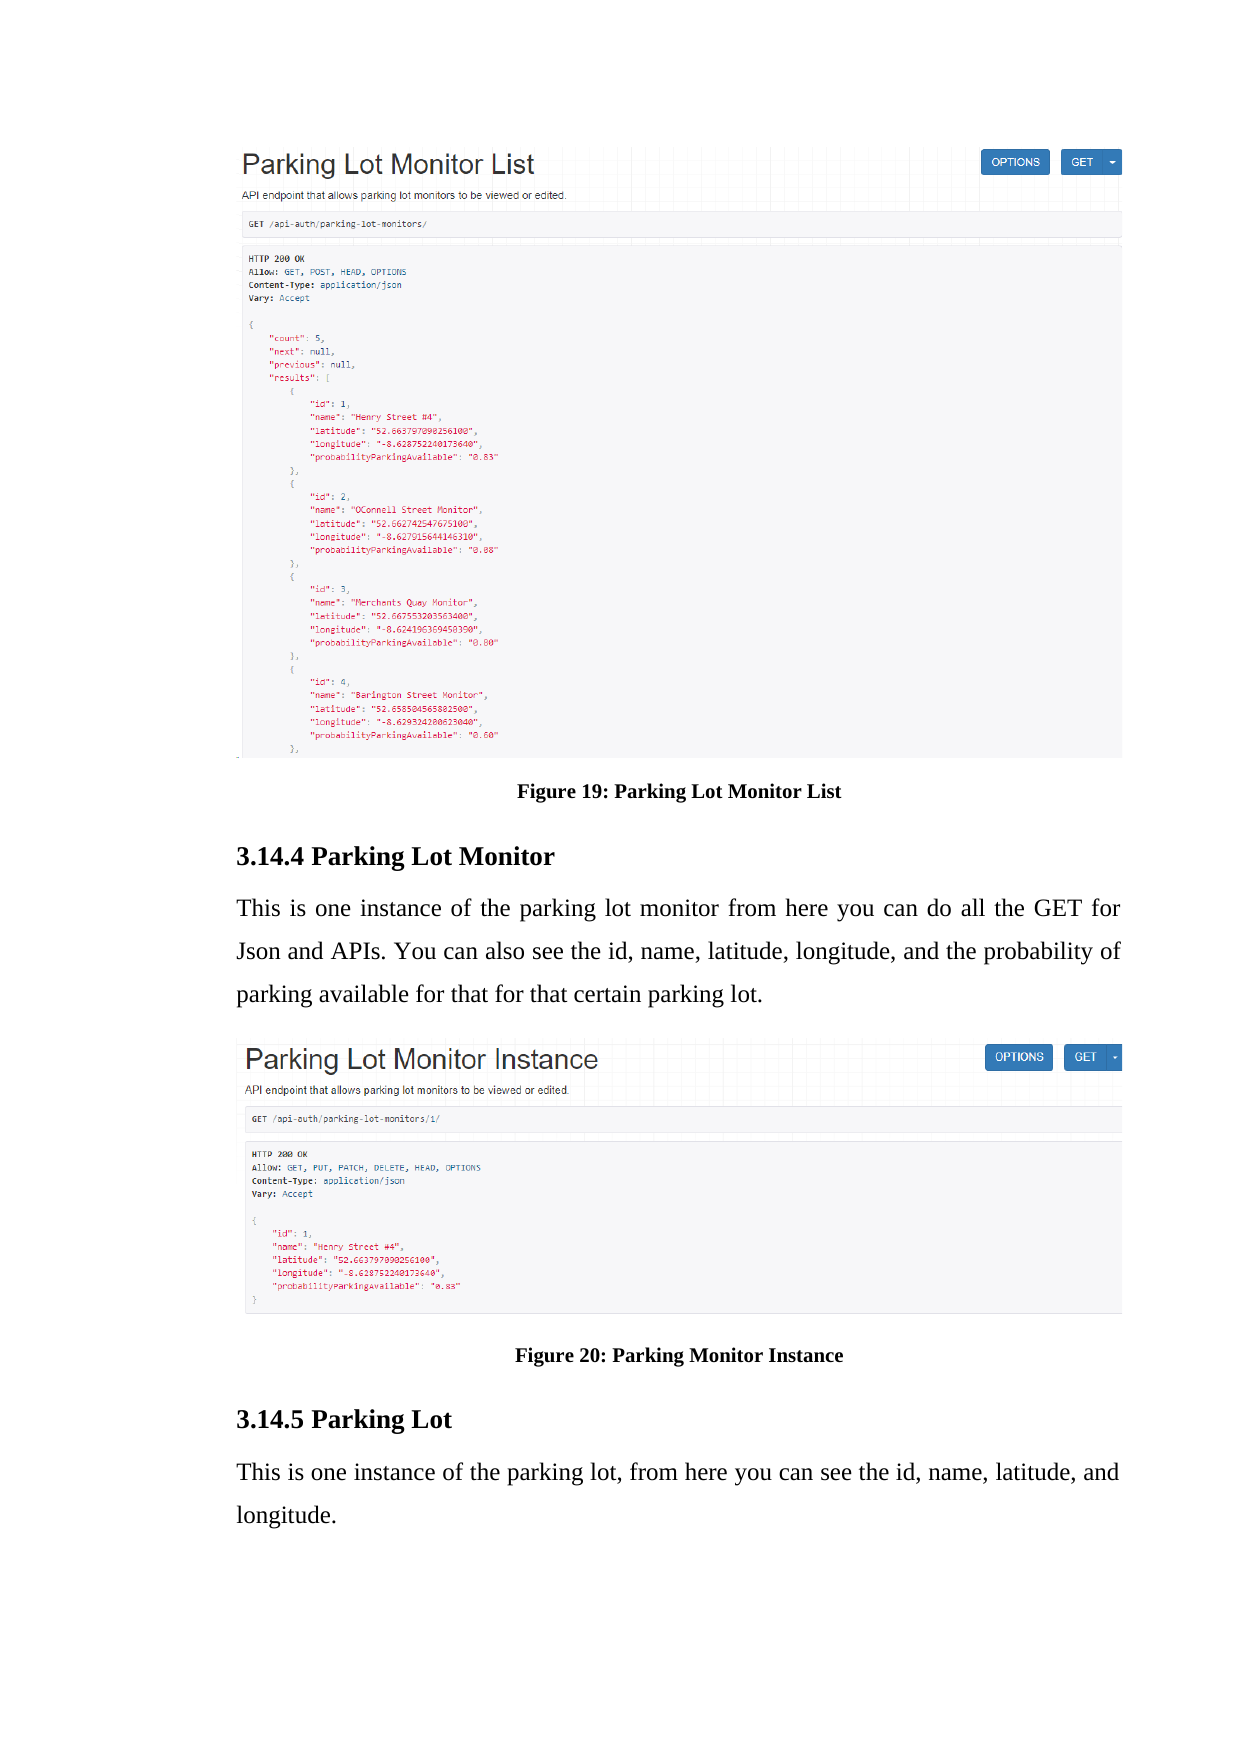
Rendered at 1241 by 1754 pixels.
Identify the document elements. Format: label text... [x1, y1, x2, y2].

text Figure : Parking Lot Monitor List [236, 779, 1122, 803]
text This is one instance of the parking lot monitor from here you can do all the GET for Json and APIs. You can also see the id, name, latitude, longitude, and the probability of parking available for that for that certain parking lot. [236, 893, 1122, 1008]
subtitle Parking Lot [236, 1404, 1122, 1435]
picture [236, 1038, 1123, 1322]
picture [236, 147, 1123, 758]
subtitle Parking Lot Monitor [236, 840, 1122, 871]
text This is one instance of the parking lot, from here you can see the id, name, latitude, and longitude. [236, 1457, 1122, 1528]
text Figure : Parking Monitor Instance [236, 1343, 1122, 1367]
